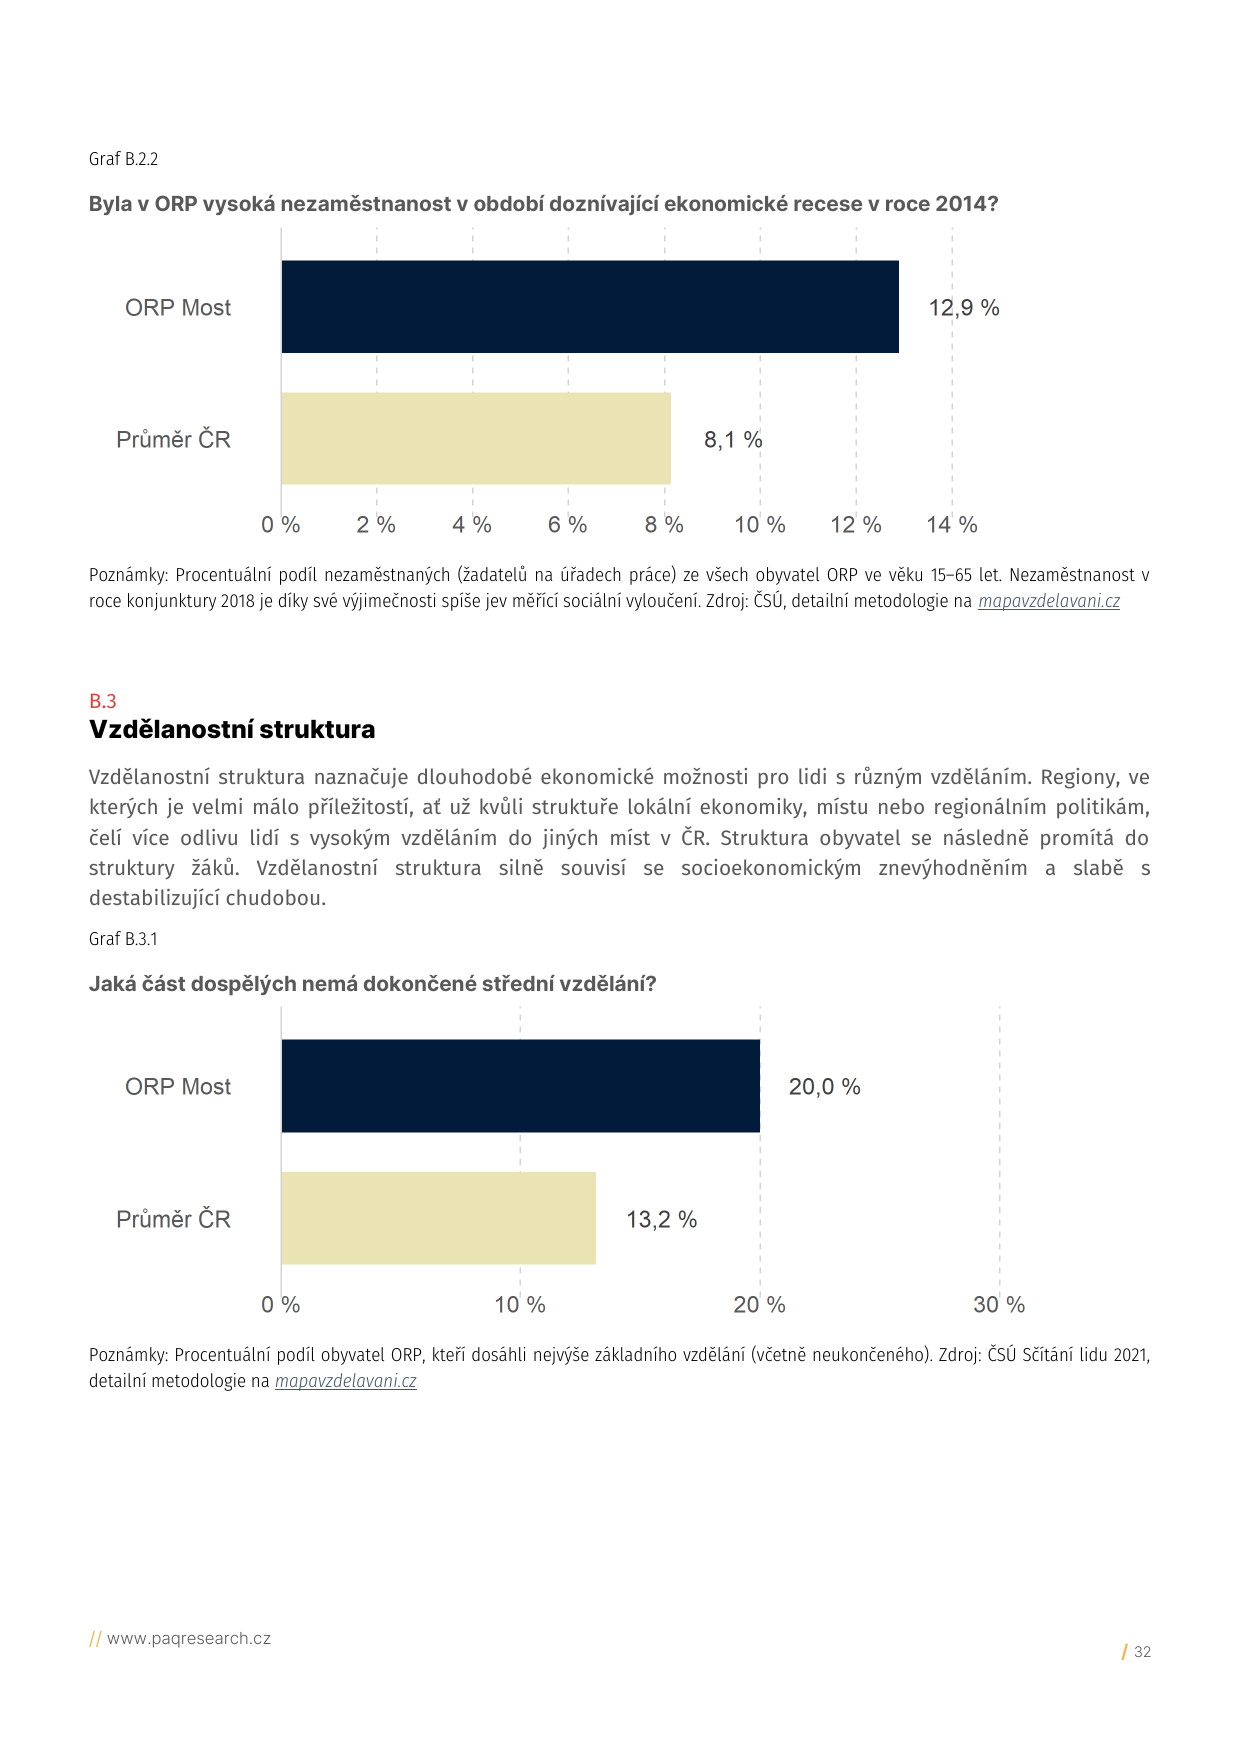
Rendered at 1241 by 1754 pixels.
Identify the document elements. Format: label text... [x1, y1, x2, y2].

text Poznámky: Procentuální podíl obyvatel ORP, kteří dosáhli nejvýše základního vzdělání (včetně neukončeného). Zdroj: ČSÚ Sčítání lidu 2021, detailní metodologie na mapavzdelavani.cz [89, 1344, 1152, 1392]
text Byla v ORP vysoká nezaměstnanost v období doznívající ekonomické recese v roce 2014? [89, 186, 1152, 216]
text Poznámky: Procentuální podíl nezaměstnaných (žadatelů na úřadech práce) ze všech obyvatel ORP ve věku 15–65 let. Nezaměstnanost v roce konjunktury 2018 je díky své výjimečnosti spíše jev měřící sociální vyloučení. Zdroj: ČSÚ, detailní metodologie na mapavzdelavani.cz [89, 564, 1152, 613]
picture [88, 996, 1139, 1328]
picture [88, 216, 1139, 548]
text Graf B.2.2 [89, 148, 1152, 170]
text Vzdělanostní struktura naznačuje dlouhodobé ekonomické možnosti pro lidi s různým vzděláním. Regiony, ve kterých je velmi málo příležitostí, ať už kvůli struktuře lokální ekonomiky, místu nebo regionálním politikám, čelí více odlivu lidí s vysokým vzděláním do jiných míst v ČR. Struktura obyvatel se následně promítá do struktury žáků. Vzdělanostní struktura silně souvisí se socioekonomickým znevýhodněním a slabě s destabilizující chudobou. [89, 760, 1152, 911]
text B.3 [89, 684, 1152, 714]
text Graf B.3.1 [89, 927, 1152, 950]
subtitle Vzdělanostní struktura [89, 714, 1152, 744]
text Jaká část dospělých nemá dokončené střední vzdělání? [89, 966, 1152, 996]
